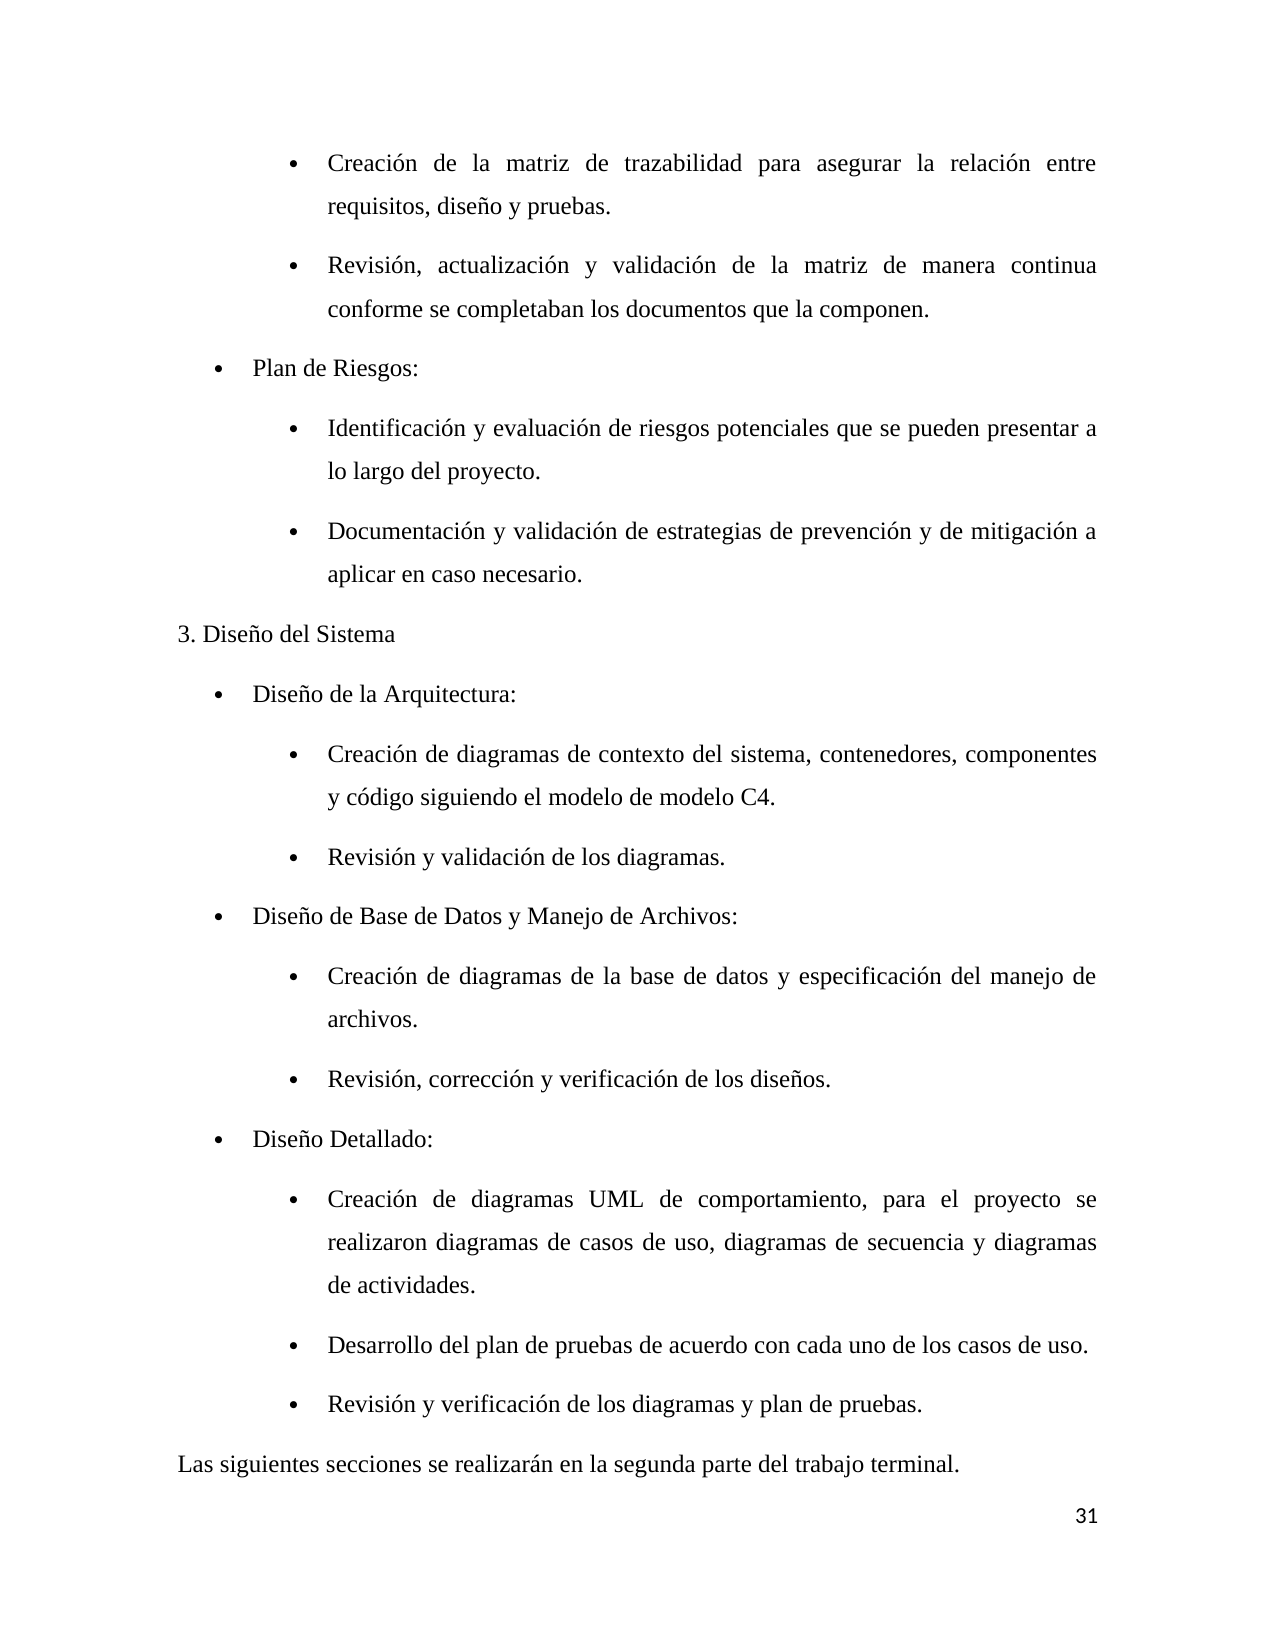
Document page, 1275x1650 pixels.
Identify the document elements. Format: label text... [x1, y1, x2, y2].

list Diseño Detallado: [215, 1124, 1098, 1153]
list Documentación y validación de estrategias de prevención y de mitigación a aplicar en caso necesario. [290, 516, 1098, 588]
text Las siguientes secciones se realizarán en la segunda parte del trabajo terminal. [177, 1449, 1098, 1478]
list Plan de Riesgos: [215, 353, 1098, 382]
list Revisión, actualización y validación de la matriz de manera continua conforme se completaban los documentos que la componen. [290, 251, 1098, 322]
list Desarrollo del plan de pruebas de acuerdo con cada uno de los casos de uso. [290, 1330, 1098, 1358]
list Identificación y evaluación de riesgos potenciales que se pueden presentar a lo largo del proyecto. [290, 413, 1098, 485]
list Revisión y verificación de los diagramas y plan de pruebas. [290, 1389, 1098, 1418]
list Diseño de Base de Datos y Manejo de Archivos: [215, 901, 1098, 930]
list Creación de diagramas de contexto del sistema, contenedores, componentes y código siguiendo el modelo de modelo C4. [290, 739, 1098, 811]
text 3. Diseño del Sistema [177, 619, 1098, 648]
list Creación de diagramas UML de comportamiento, para el proyecto se realizaron diagramas de casos de uso, diagramas de secuencia y diagramas de actividades. [290, 1184, 1098, 1299]
list Creación de diagramas de la base de datos y especificación del manejo de archivos. [290, 961, 1098, 1033]
list Diseño de la Arquitectura: [215, 679, 1098, 708]
list Creación de la matriz de trazabilidad para asegurar la relación entre requisitos, diseño y pruebas. [290, 148, 1098, 219]
list Revisión, corrección y verificación de los diseños. [290, 1064, 1098, 1093]
list Revisión y validación de los diagramas. [290, 842, 1098, 870]
